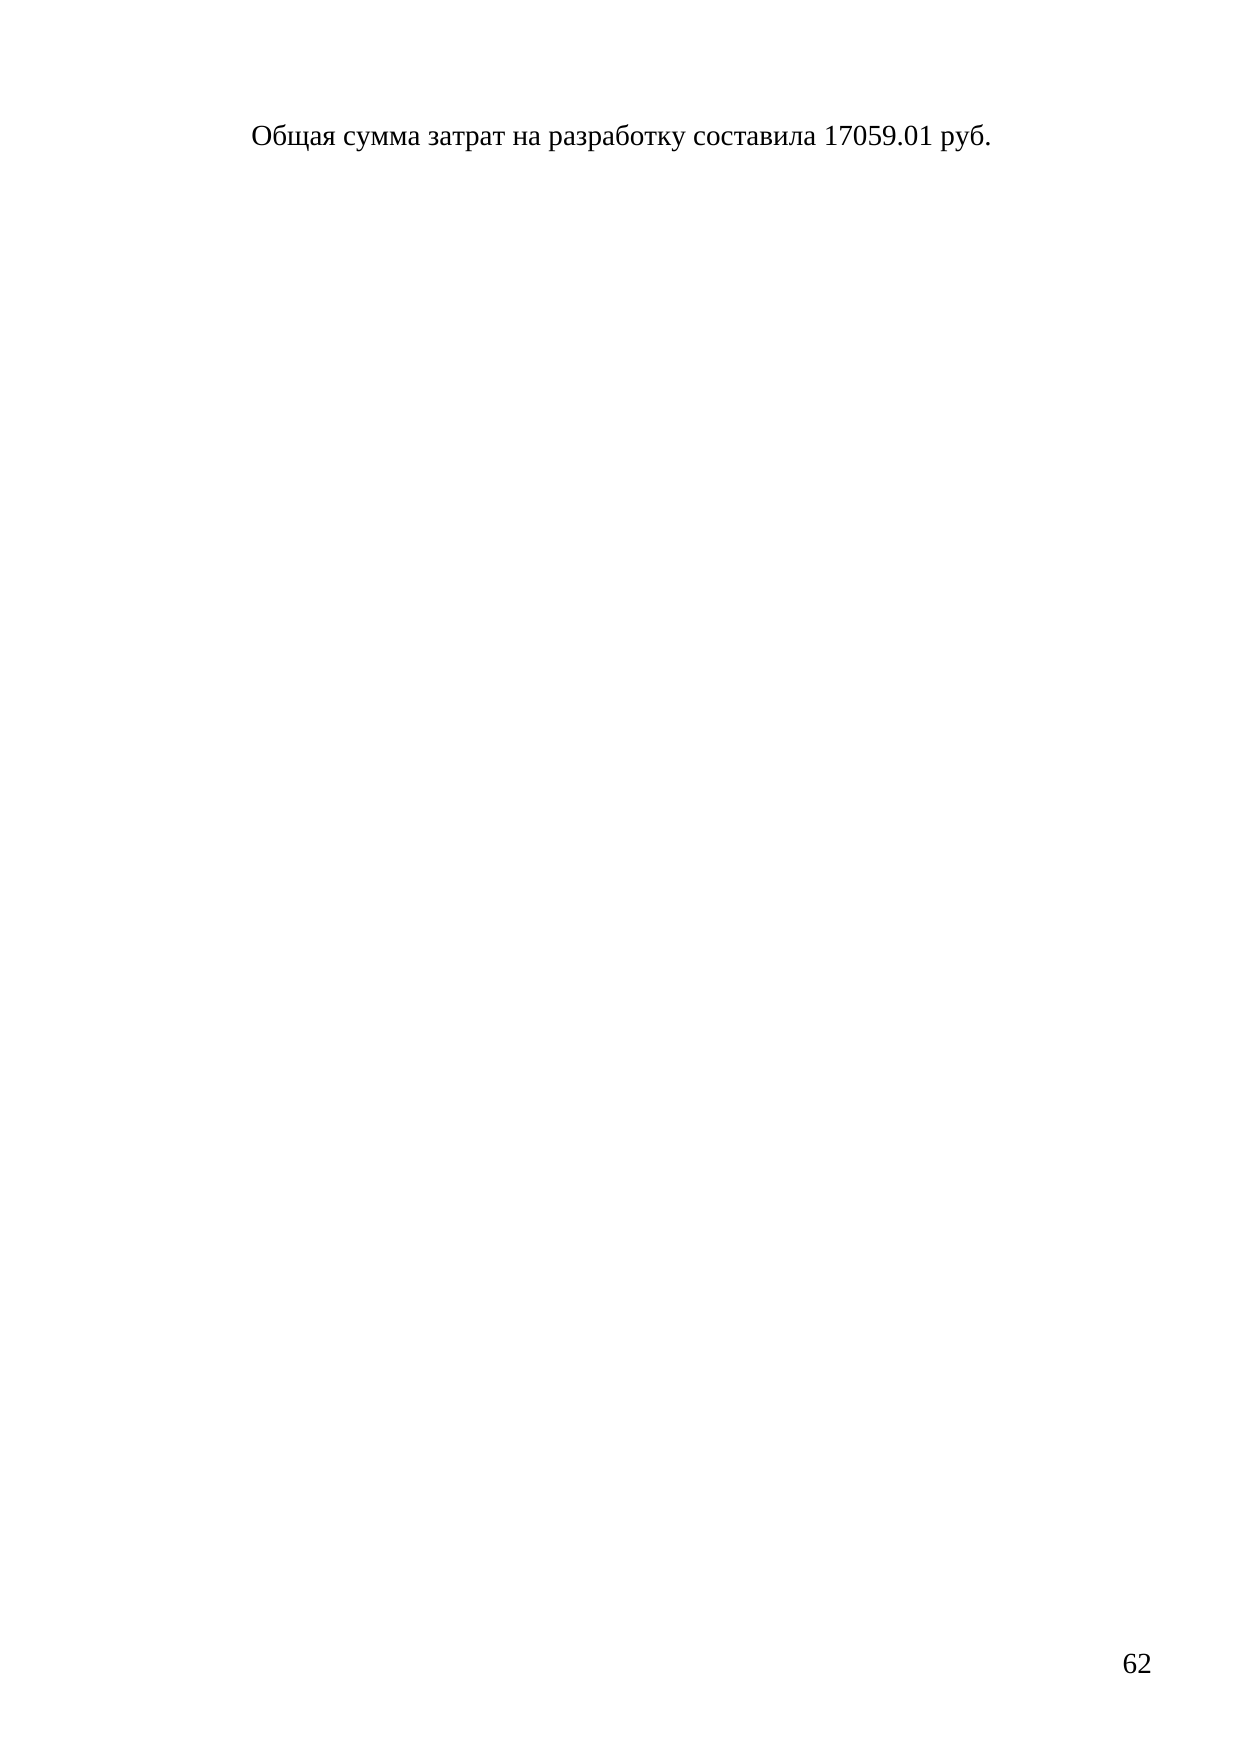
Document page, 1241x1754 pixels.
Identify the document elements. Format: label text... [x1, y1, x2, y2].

text Общая сумма затрат на разработку составила 17059.01 руб. [177, 118, 1152, 152]
